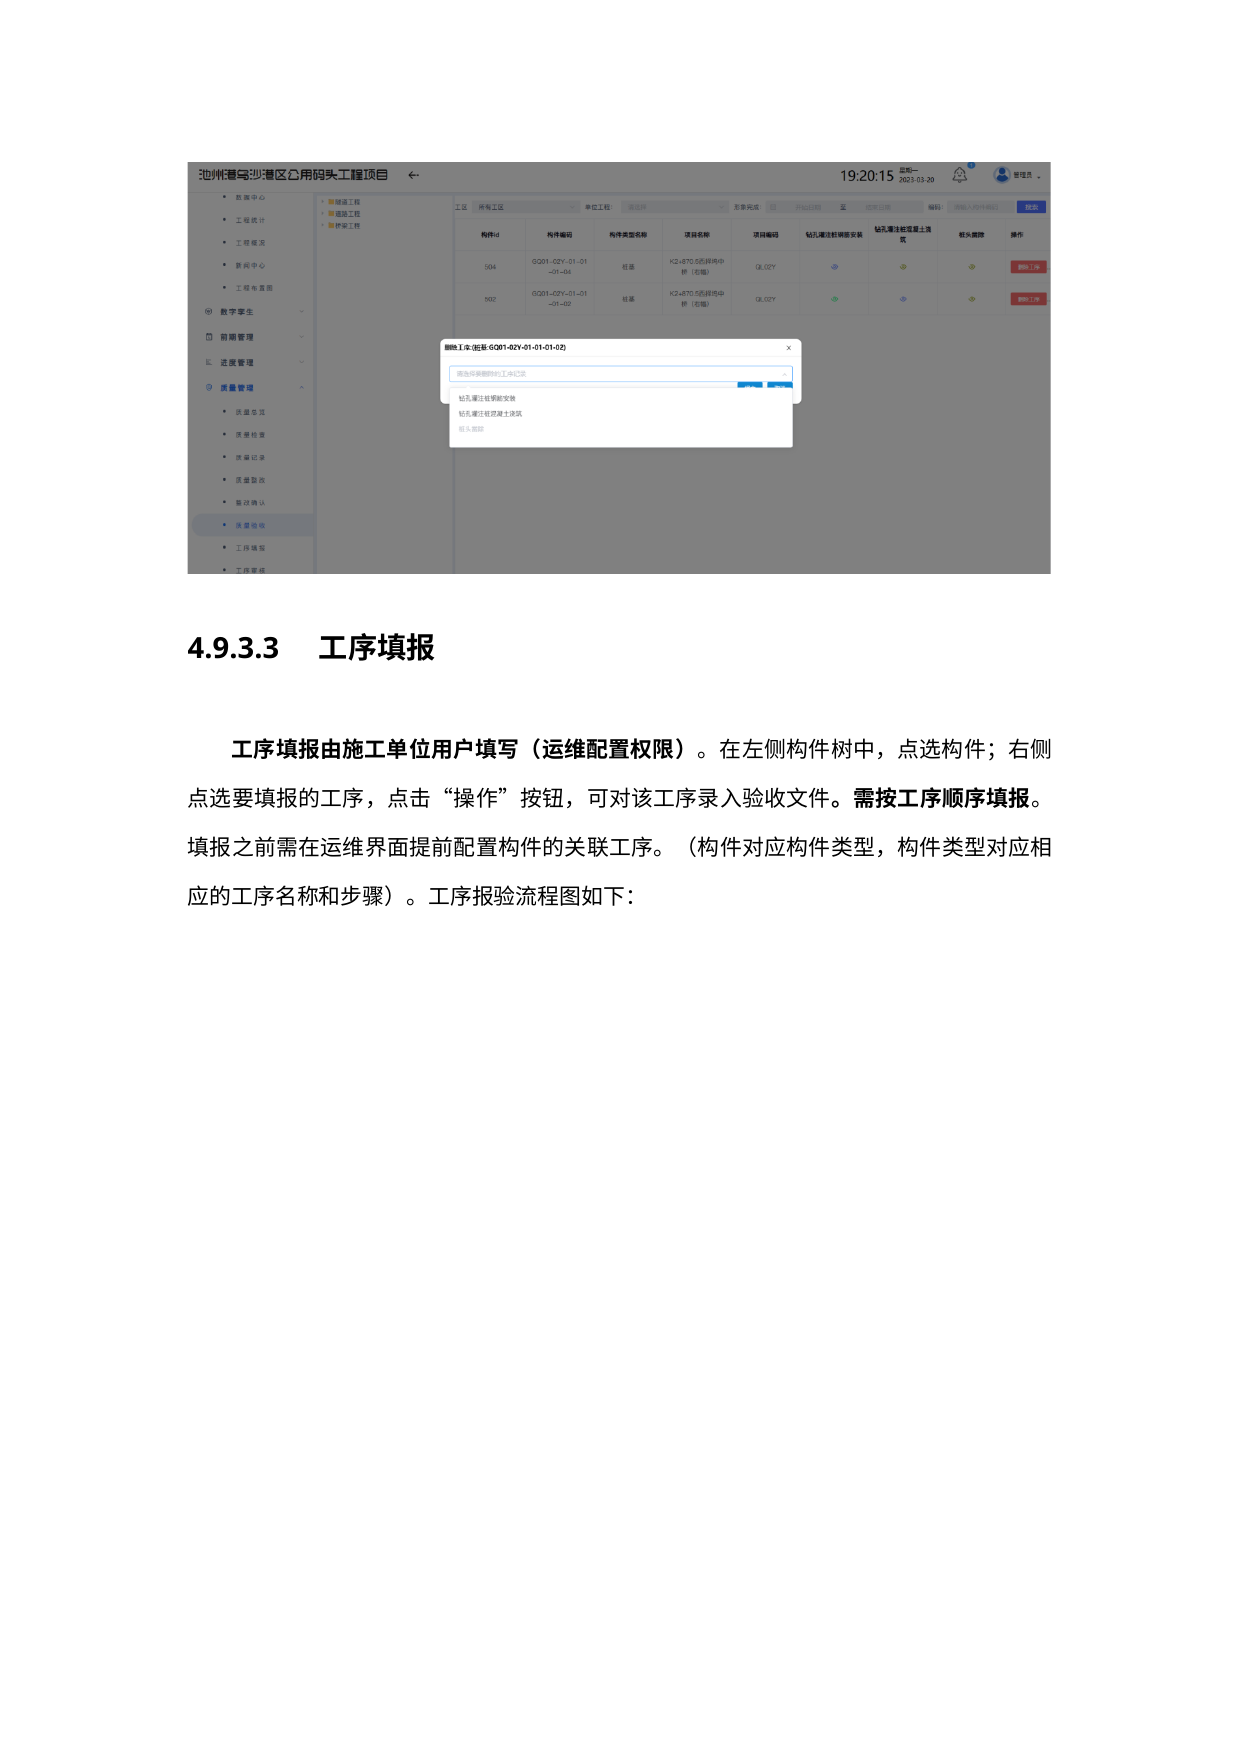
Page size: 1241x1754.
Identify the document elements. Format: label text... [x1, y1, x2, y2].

picture [187, 162, 1051, 574]
subtitle 工序填报 [187, 614, 1053, 679]
text 工序填报由施工单位用户填写（运维配置权限）。在左侧构件树中，点选构件；右侧点选要填报的工序，点击“操作”按钮，可对该工序录入验收文件。需按工序顺序填报。填报之前需在运维界面提前配置构件的关联工序。（构件对应构件类型，构件类型对应相应的工序名称和步骤）。工序报验流程图如下： [187, 732, 1053, 911]
